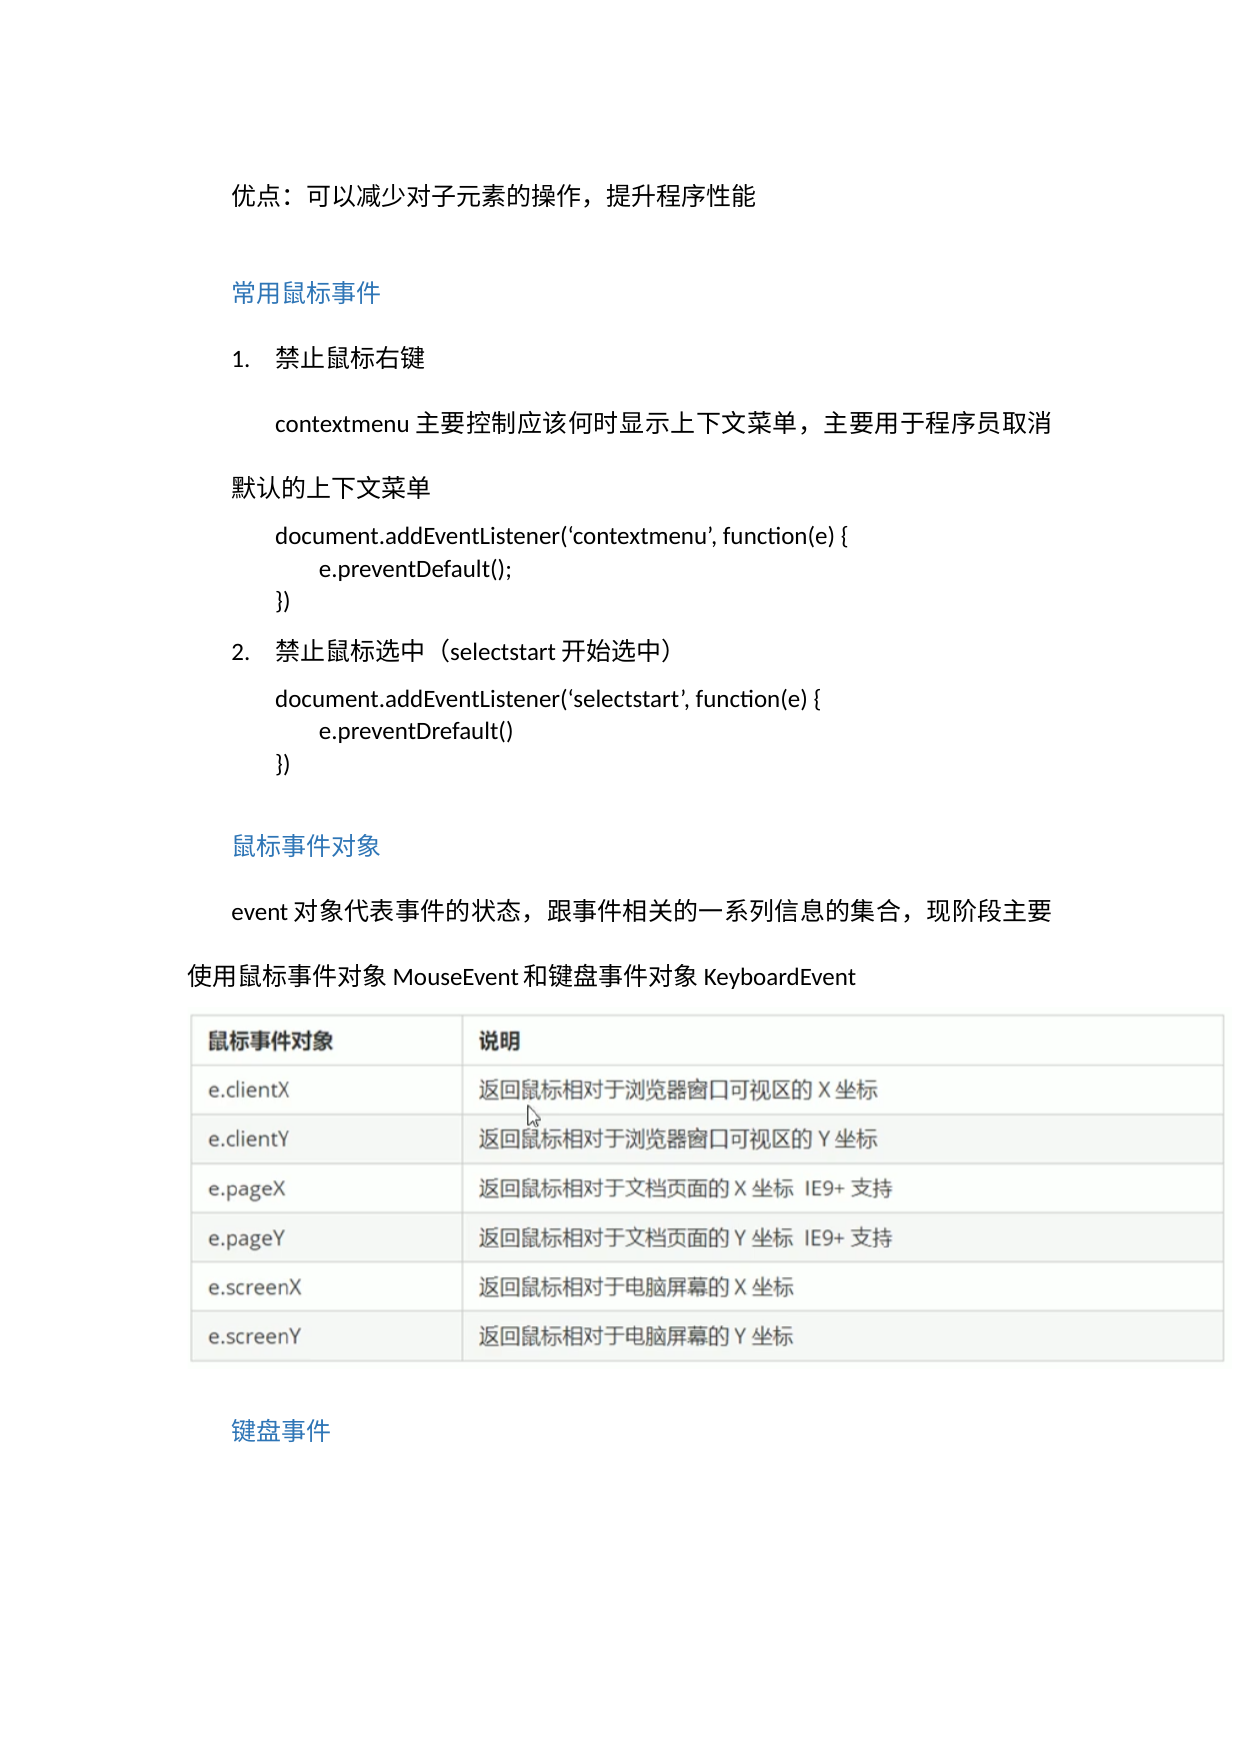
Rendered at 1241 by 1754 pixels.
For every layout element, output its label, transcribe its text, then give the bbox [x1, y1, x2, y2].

list document.addEventListener(‘contextmenu’, function(e) { [231, 519, 1053, 552]
list e.preventDefault(); [275, 552, 1053, 584]
list e.preventDrefault() [275, 714, 1053, 747]
list }) [231, 584, 1053, 617]
list }) [231, 747, 1053, 779]
list 键盘事件 [187, 1397, 1053, 1462]
list event对象代表事件的状态，跟事件相关的一系列信息的集合，现阶段主要使用鼠标事件对象MouseEvent和键盘事件对象KeyboardEvent [187, 877, 1053, 1007]
text 常用鼠标事件 [187, 259, 1053, 324]
picture [187, 1007, 1232, 1369]
list 鼠标事件对象 [187, 812, 1053, 877]
list document.addEventListener(‘selectstart’, function(e) { [231, 682, 1053, 714]
list 禁止鼠标右键 [231, 324, 1053, 389]
list 禁止鼠标选中（selectstart开始选中） [231, 617, 1053, 682]
text 优点：可以减少对子元素的操作，提升程序性能 [187, 162, 1053, 227]
list contextmenu主要控制应该何时显示上下文菜单，主要用于程序员取消默认的上下文菜单 [231, 389, 1053, 519]
